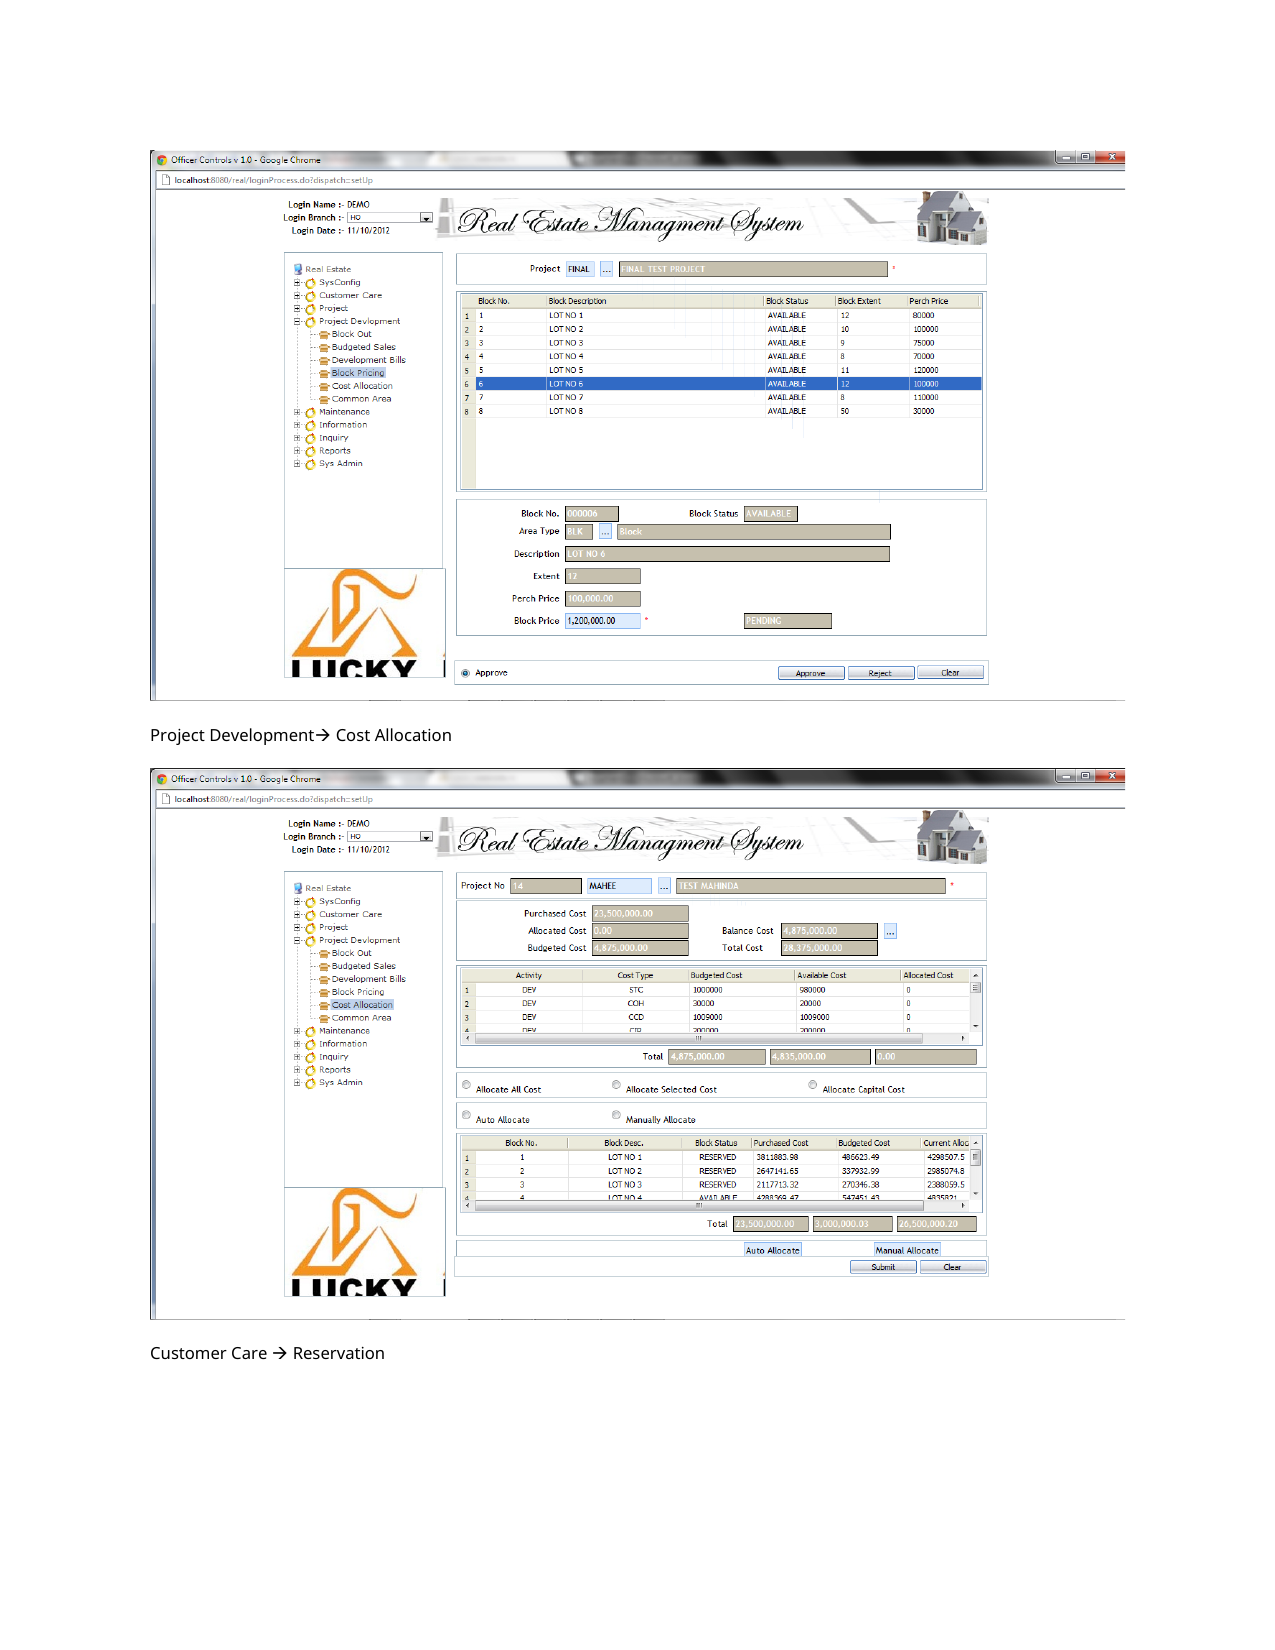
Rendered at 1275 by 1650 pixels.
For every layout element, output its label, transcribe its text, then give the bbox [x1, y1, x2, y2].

picture [150, 768, 1125, 1320]
picture [150, 150, 1125, 701]
text Customer Care Reservation [150, 1342, 1125, 1364]
text Project Development Cost Allocation [150, 723, 1125, 746]
